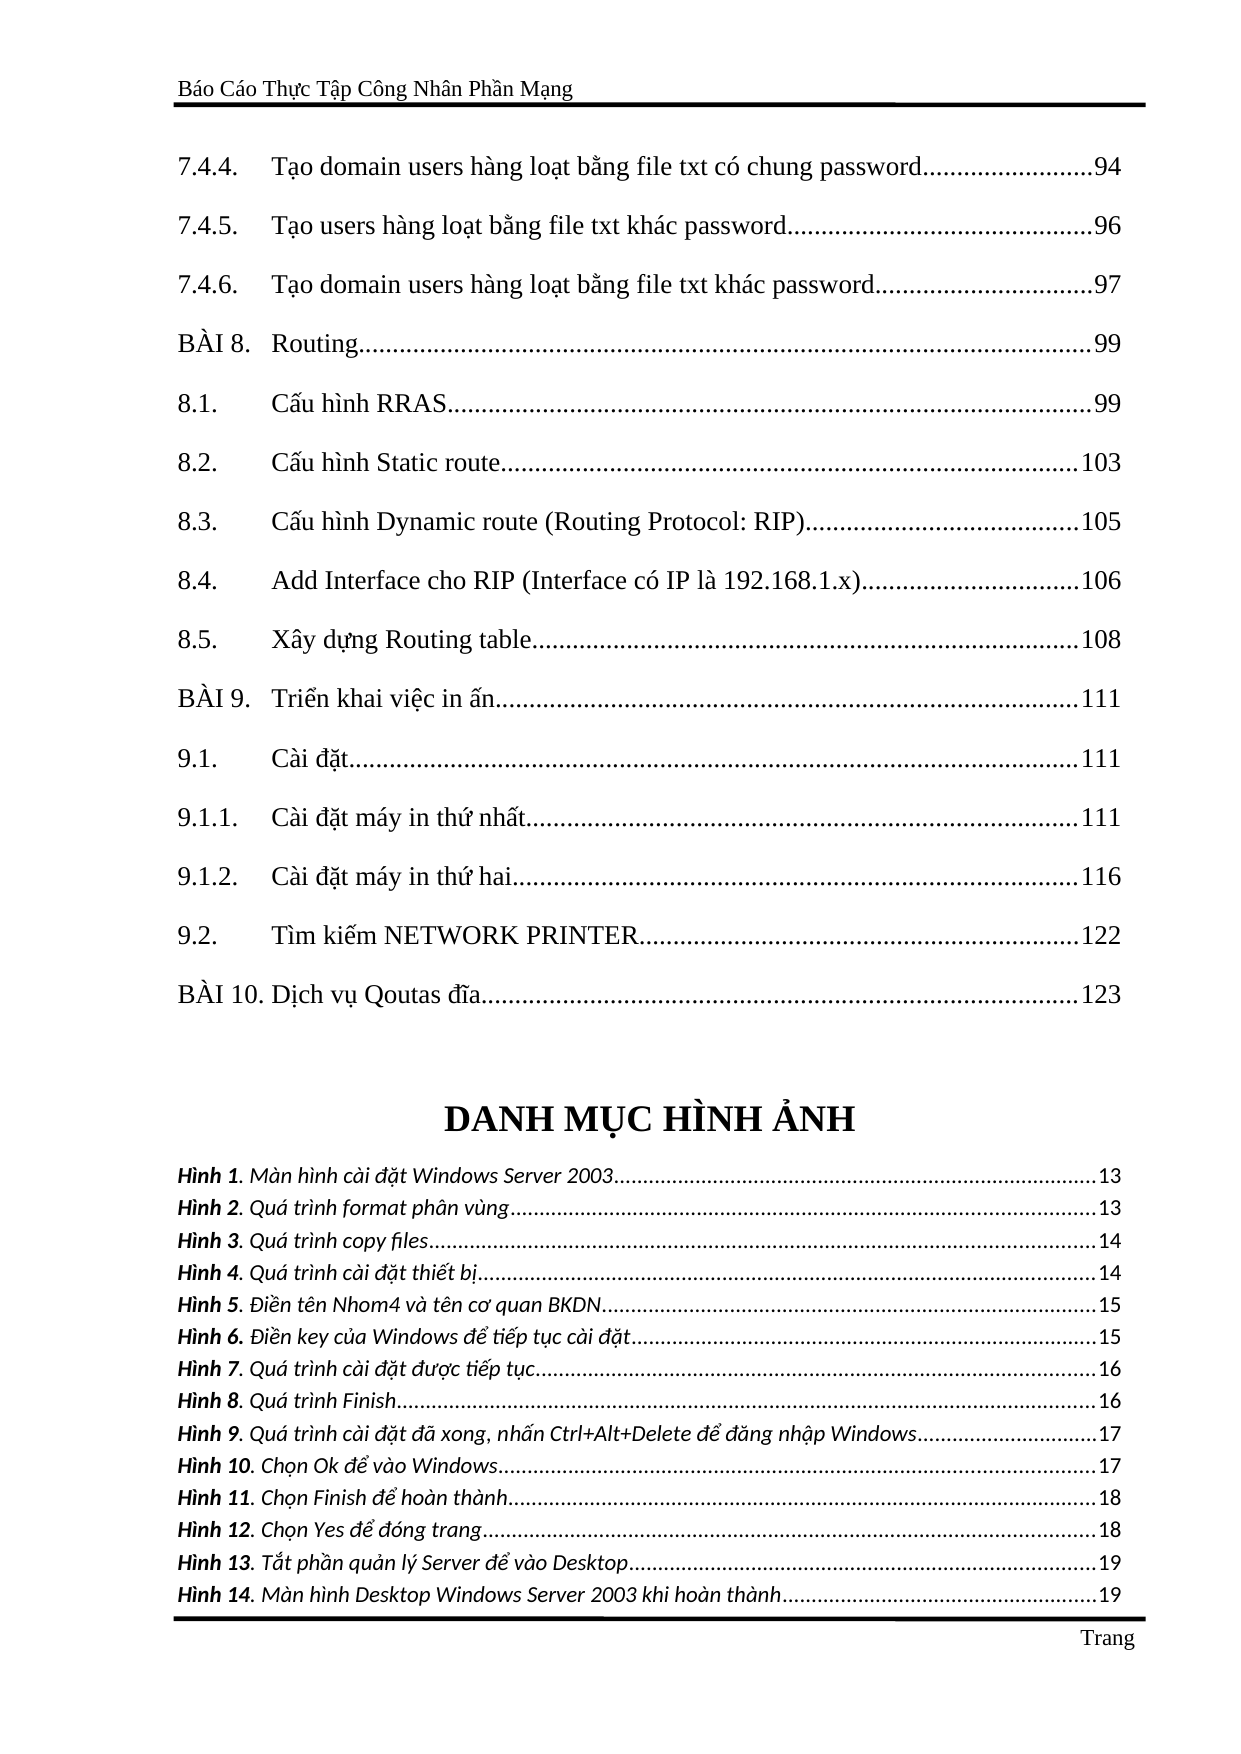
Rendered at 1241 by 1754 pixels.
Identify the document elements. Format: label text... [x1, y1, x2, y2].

text Hình 3. Quá trình copy files 14 [177, 1226, 1122, 1254]
text 9.1.1. Cài đặt máy in thứ nhất 111 [177, 801, 1122, 832]
text Hình 14. Màn hình Desktop Windows Server 2003 khi hoàn thành 19 [177, 1580, 1122, 1608]
text 8.4. Add Interface cho RIP (Interface có IP là 192.168.1.x) 106 [177, 564, 1122, 595]
text 7.4.4. Tạo domain users hàng loạt bằng file txt có chung password 94 [177, 150, 1122, 181]
text Hình 4. Quá trình cài đặt thiết bị 14 [177, 1258, 1122, 1286]
text Hình 11. Chọn Finish để hoàn thành 18 [177, 1483, 1122, 1511]
text Hình 13. Tắt phần quản lý Server để vào Desktop 19 [177, 1548, 1122, 1576]
text Hình 7. Quá trình cài đặt được tiếp tục 16 [177, 1354, 1122, 1382]
text Hình 6. Điền key của Windows để tiếp tục cài đặt 15 [177, 1322, 1122, 1350]
text 7.4.5. Tạo users hàng loạt bằng file txt khác password 96 [177, 209, 1122, 240]
subtitle DANH MỤC HÌNH ẢNH [177, 1097, 1122, 1140]
text BÀI 9. Triển khai việc in ấn 111 [177, 682, 1122, 714]
text 8.5. Xây dựng Routing table 108 [177, 623, 1122, 654]
text 9.1.2. Cài đặt máy in thứ hai 116 [177, 860, 1122, 891]
text Hình 12. Chọn Yes để đóng trang 18 [177, 1515, 1122, 1543]
text 8.3. Cấu hình Dynamic route (Routing Protocol: RIP) 105 [177, 505, 1122, 536]
text 7.4.6. Tạo domain users hàng loạt bằng file txt khác password 97 [177, 268, 1122, 299]
text 9.2. Tìm kiếm NETWORK PRINTER 122 [177, 919, 1122, 950]
text Hình 2. Quá trình format phân vùng 13 [177, 1193, 1122, 1222]
text Hình 5. Điền tên Nhom4 và tên cơ quan BKDN 15 [177, 1290, 1122, 1318]
text 9.1. Cài đặt 111 [177, 742, 1122, 773]
text 8.2. Cấu hình Static route 103 [177, 446, 1122, 477]
text Hình 10. Chọn Ok để vào Windows 17 [177, 1451, 1122, 1479]
text Hình 1. Màn hình cài đặt Windows Server 2003 13 [177, 1161, 1122, 1189]
text BÀI 8. Routing 99 [177, 327, 1122, 359]
text BÀI 10. Dịch vụ Qoutas đĩa 123 [177, 978, 1122, 1009]
text Hình 9. Quá trình cài đặt đã xong, nhấn Ctrl+Alt+Delete để đăng nhập Windows 17 [177, 1419, 1122, 1447]
text 8.1. Cấu hình RRAS 99 [177, 387, 1122, 418]
text Hình 8. Quá trình Finish 16 [177, 1387, 1122, 1415]
